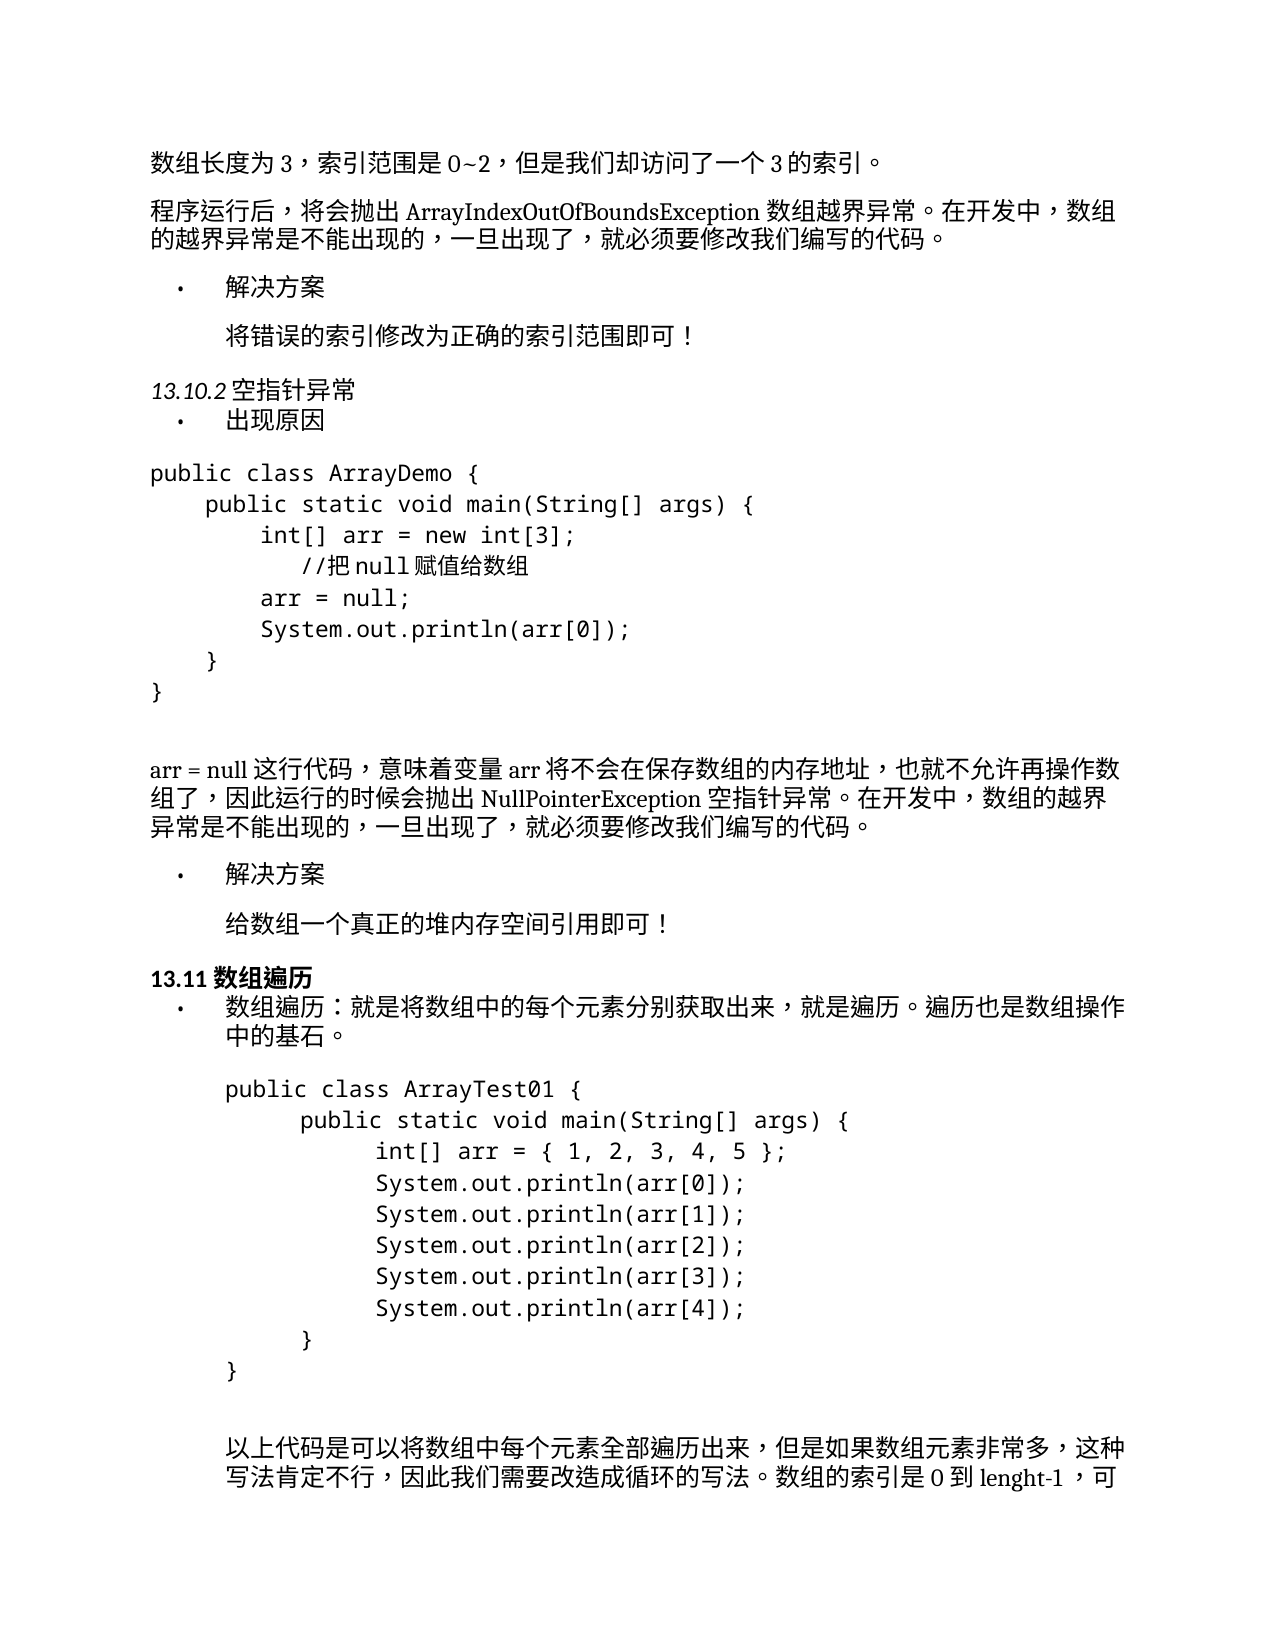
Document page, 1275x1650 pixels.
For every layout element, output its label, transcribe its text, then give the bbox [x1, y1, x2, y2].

text 数组长度为 3，索引范围是 0~2，但是我们却访问了一个 3 的索引。 [150, 150, 1125, 179]
subtitle 13.11 数组遍历 [150, 960, 1125, 994]
text public class ArrayDemo { public static void main(String[] args) { int[] arr = new int[3]; //把null赋值给数组 arr = null; System.out.println(arr[0]); } } [150, 457, 1125, 735]
text 程序运行后，将会抛出 ArrayIndexOutOfBoundsException 数组越界异常。在开发中，数组的越界异常是不能出现的，一旦出现了，就必须要修改我们编写的代码。 [150, 197, 1125, 255]
list 数组遍历：就是将数组中的每个元素分别获取出来，就是遍历。遍历也是数组操作中的基石。 [175, 994, 1125, 1052]
list 将错误的索引修改为正确的索引范围即可！ [175, 323, 1125, 352]
list 出现原因 [175, 407, 1125, 436]
list 给数组一个真正的堆内存空间引用即可！ [175, 911, 1125, 939]
list public class ArrayTest01 { public static void main(String[] args) { int[] arr = { 1, 2, 3, 4, 5 }; System.out.println(arr[0]); System.out.println(arr[1]); System.out.println(arr[2]); System.out.println(arr[3]); System.out.println(arr[4]); } } [175, 1073, 1125, 1414]
list 解决方案 [175, 861, 1125, 890]
subtitle 13.10.2 空指针异常 [150, 373, 1125, 407]
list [175, 1435, 1125, 1492]
text arr = null 这行代码，意味着变量 arr 将不会在保存数组的内存地址，也就不允许再操作数组了，因此运行的时候会抛出 NullPointerException 空指针异常。在开发中，数组的越界异常是不能出现的，一旦出现了，就必须要修改我们编写的代码。 [150, 756, 1125, 842]
list 解决方案 [175, 274, 1125, 302]
